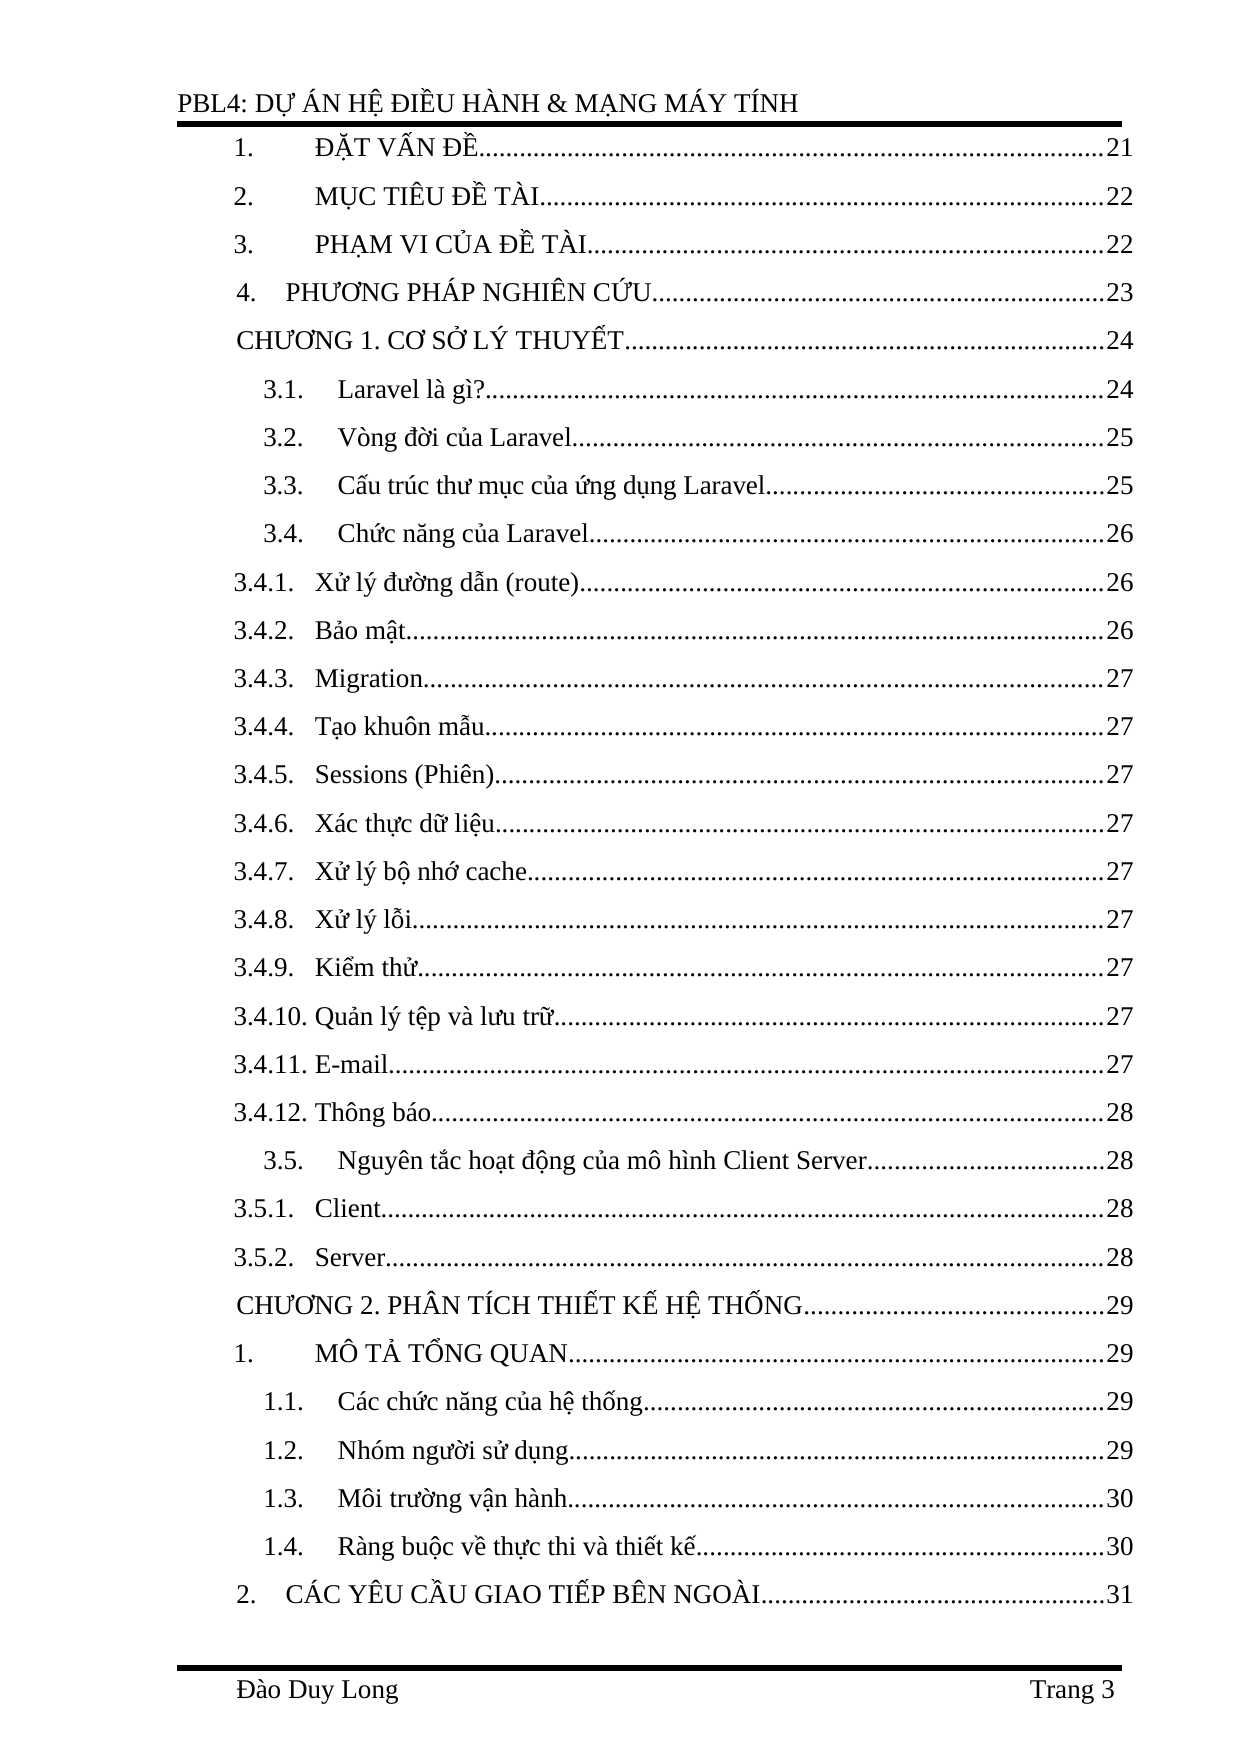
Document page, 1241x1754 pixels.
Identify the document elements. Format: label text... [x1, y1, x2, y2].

text 1.3. Môi trường vận hành 30 [204, 1482, 1122, 1513]
text 3.4.1. Xử lý đường dẫn (route) 26 [231, 566, 1122, 597]
text 3.1. Laravel là gì? 24 [485, 373, 1122, 404]
text 3.4.2. Bảo mật 26 [231, 614, 1122, 645]
text 3.4.9. Kiểm thử 27 [231, 951, 1122, 983]
text 2. CÁC YÊU CẦU GIAO TIẾP BÊN NGOÀI 31 [177, 1578, 1122, 1609]
text 3.3. Cấu trúc thư mục của ứng dụng Laravel 25 [765, 469, 1122, 500]
text 3.4. Chức năng của Laravel. 26 [204, 517, 1122, 548]
text 1.4. Ràng buộc về thực thi và thiết kế 30 [204, 1530, 1122, 1561]
text 1. MÔ TẢ TỔNG QUAN 29 [231, 1337, 1122, 1368]
text 3.4.10. Quản lý tệp và lưu trữ 27 [231, 1000, 1122, 1031]
text 1.2. Nhóm người sử dụng 29 [204, 1434, 1122, 1465]
text 3.5.2. Server 28 [231, 1241, 1122, 1272]
text 1.1. Các chức năng của hệ thống 29 [204, 1386, 1122, 1417]
text 3.2. Vòng đời của Laravel 25 [572, 421, 1122, 452]
text 3.4.8. Xử lý lỗi 27 [231, 903, 1122, 934]
text 3.4.3. Migration 27 [231, 662, 1122, 693]
text 3.4.12. Thông báo 28 [231, 1096, 1122, 1127]
text 3.5. Nguyên tắc hoạt động của mô hình Client Server 28 [204, 1144, 1122, 1176]
text 3.2. Vòng đời của Laravel 25 [204, 421, 338, 452]
text 3.4.5. Sessions (Phiên) 27 [231, 758, 1122, 790]
text 3.4.7. Xử lý bộ nhớ cache 27 [231, 855, 1122, 886]
text CHƯƠNG 2. PHÂN TÍCH THIẾT KẾ HỆ THỐNG 29 [177, 1289, 1122, 1320]
text 3.4.11. E-mail 27 [231, 1048, 1122, 1079]
text 1. ĐẶT VẤN ĐỀ 21 [231, 132, 1122, 163]
text CHƯƠNG 1. CƠ SỞ LÝ THUYẾT 24 [177, 324, 1122, 356]
text 3.3. Cấu trúc thư mục của ứng dụng Laravel 25 [204, 469, 338, 500]
text 3. PHẠM VI CỦA ĐỀ TÀI 22 [231, 228, 1122, 259]
text 3.4.4. Tạo khuôn mẫu 27 [231, 710, 1122, 741]
text 2. MỤC TIÊU ĐỀ TÀI 22 [231, 180, 1122, 211]
text 3.4.6. Xác thực dữ liệu 27 [231, 807, 1122, 838]
text 3.1. Laravel là gì? 24 [204, 373, 338, 404]
text 4. PHƯƠNG PHÁP NGHIÊN CỨU 23 [177, 276, 1122, 307]
text 3.5.1. Client 28 [231, 1193, 1122, 1224]
